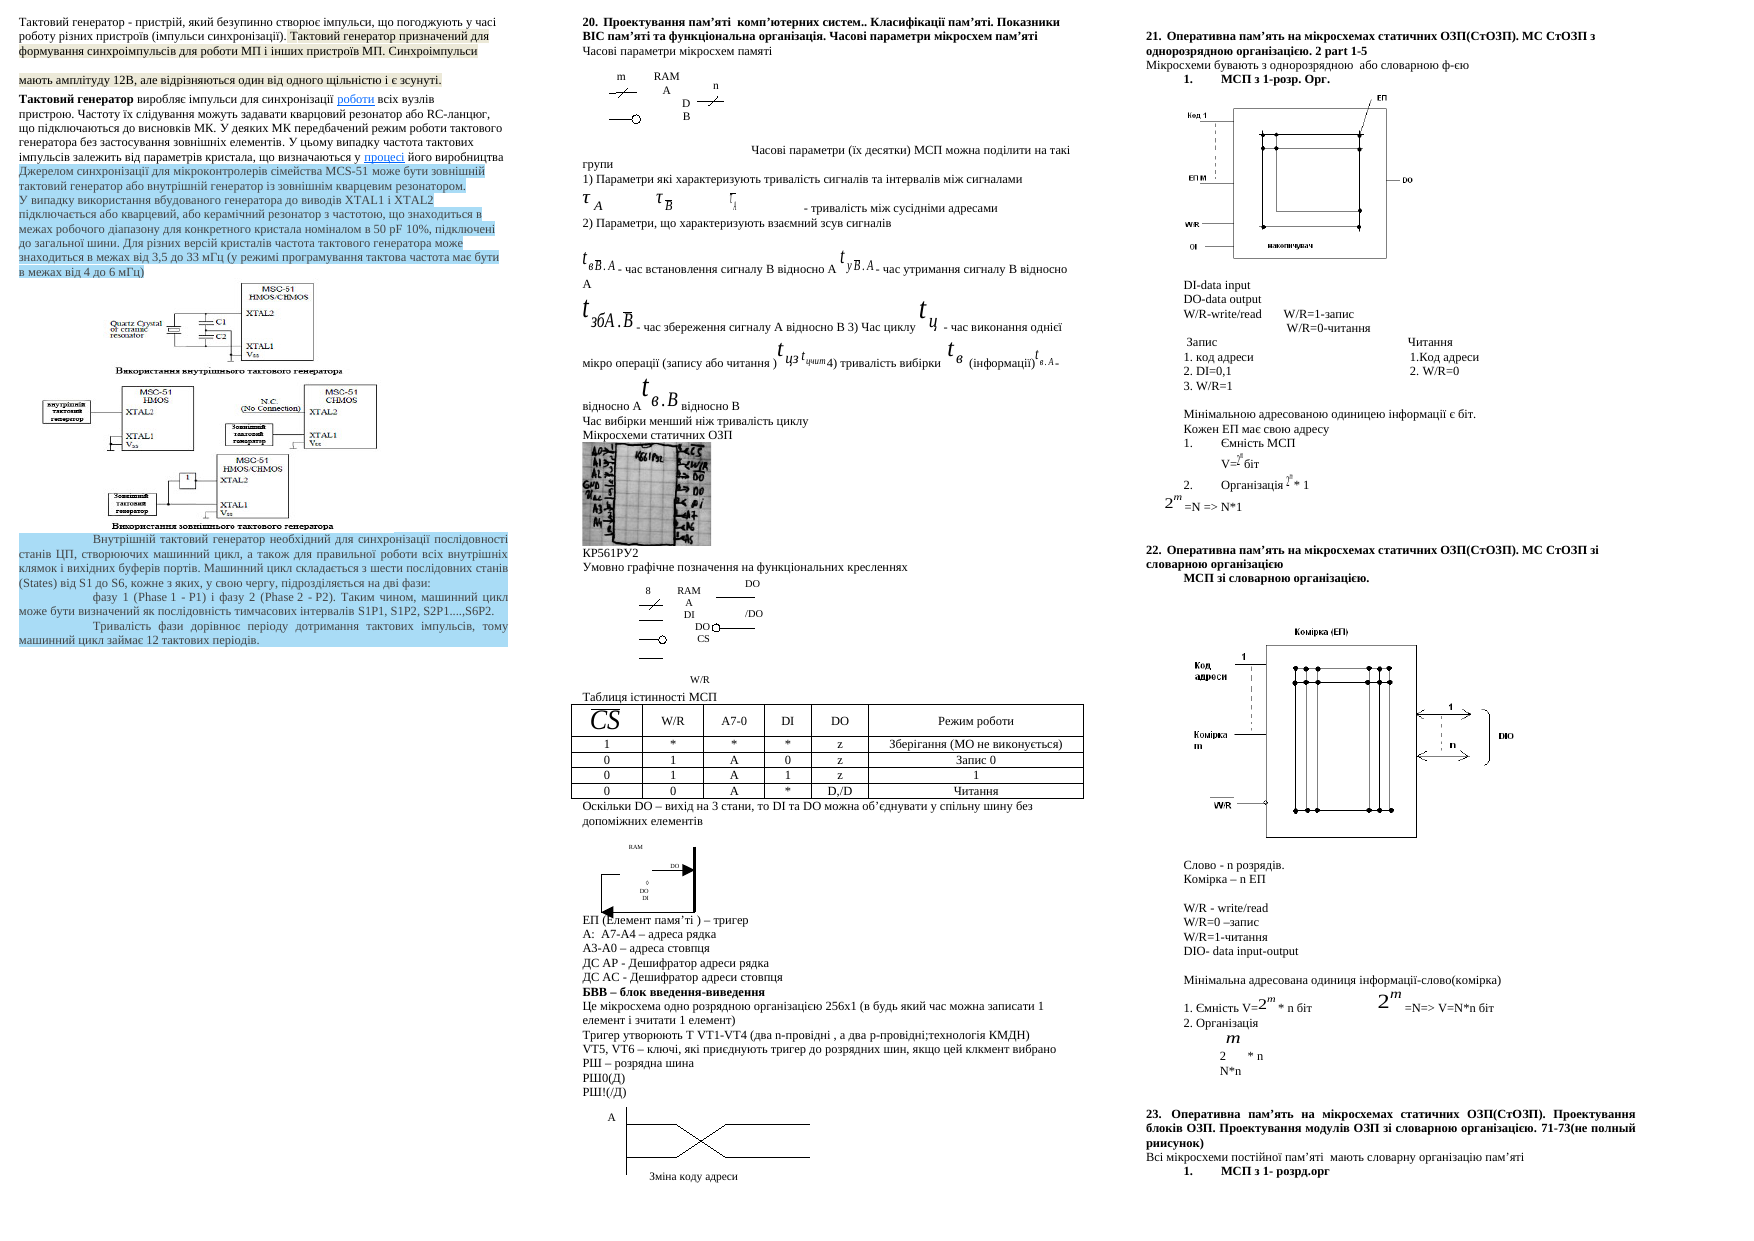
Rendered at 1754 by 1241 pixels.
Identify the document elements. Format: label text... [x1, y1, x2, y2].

text 1) Параметри які характеризують тривалість сигналів та інтервалів між сигналами [582, 171, 1072, 186]
text Таблиця істинності МСП [582, 689, 1072, 704]
list Ємність МСП [1183, 436, 1636, 450]
text W/R=0-читання [1183, 321, 1636, 335]
text Умовно графічне позначення на функціональних кресленнях [582, 560, 1072, 574]
text Мікросхеми бувають з однорозрядною або словарною ф-єю [1146, 58, 1636, 72]
text W/R-write/read W/R=1-запис [1183, 306, 1636, 321]
table_cell 0 [572, 753, 642, 767]
table_cell Запис 0 [869, 753, 1083, 767]
table_cell А [704, 768, 764, 782]
table_cell Зберігання (МО не виконується) [869, 737, 1083, 752]
text - час збереження сигналу А відносно В 3) Час циклу - час виконання однієї мікро операції (запису або читання )4) тривалість вибірки (інформації)- відносно Авідносно В [582, 291, 1072, 413]
text БВВ – блок введення-виведення [582, 984, 1072, 999]
text ДС АС - Дешифратор адреси стовпця [582, 970, 1072, 984]
table_cell 0 [643, 784, 703, 798]
text Тактовий генератор - пристрій, який безупинно створює імпульси, що погоджують у часі роботу різних пристроїв (імпульси синхронізації). Тактовий генератор призначений для формування синхроімпульсів для роботи МП і інших пристроїв МП. Синхроімпульси мають амплітуду 12B, але відрізняються один від одного щільністю і є зсунуті. [19, 15, 508, 92]
text 2 * n [1183, 1030, 1636, 1063]
text А: А7-А4 – адреса рядка [582, 927, 1072, 941]
table_header W/R [643, 705, 703, 736]
table_cell 1 [643, 753, 703, 767]
table_header DI [765, 705, 811, 736]
text 2) Параметри, що характеризують взаємний зсув сигналів [582, 215, 1072, 230]
picture [1183, 600, 1519, 844]
list МСП з 1- розрд.орг [1183, 1164, 1636, 1178]
text Мінімальна адресована одиниця інформації-слово(комірка) [1183, 973, 1636, 987]
table_cell * [765, 784, 811, 798]
text 21. Оперативна пам’ять на мікросхемах статичних ОЗП(СтОЗП). МС СтОЗП з однорозрядною організацією. 2 part 1-5 [1146, 29, 1636, 58]
table_cell * [704, 737, 764, 752]
text V=біт [1221, 450, 1636, 471]
table_cell 1 [572, 737, 642, 752]
text КР561РУ2 [582, 546, 1072, 560]
text 3. W/R=1 [1183, 378, 1636, 393]
table_cell 0 [572, 768, 642, 782]
text Слово - n розрядів. [1183, 858, 1636, 872]
table_cell 1 [869, 768, 1083, 782]
text А3-А0 – адреса стовпця [582, 941, 1072, 956]
table_cell z [812, 737, 868, 752]
text Тривалість фази дорівнює періоду дотримання тактових імпульсів, тому машинний цикл займає 12 тактових періодів. [19, 618, 508, 647]
text =N => N*1 [1146, 492, 1636, 514]
text Мінімальною адресованою одиницею інформації є біт. [1183, 407, 1636, 421]
text W/R=1-читання [1183, 929, 1636, 944]
table_cell А [704, 753, 764, 767]
text Мікросхеми статичних ОЗП [582, 428, 1072, 442]
text Час вибірки менший ніж тривалість циклу [582, 413, 1072, 428]
text 1. код адреси 1.Код адреси [1183, 349, 1636, 364]
text фазу 1 (Phase 1 - P1) і фазу 2 (Phase 2 - P2). Таким чином, машинний цикл може бути визначений як послідовність тимчасових інтервалів S1P1, S1P2, S2P1....,S6P2. [19, 590, 508, 618]
text Внутрішній тактовий генератор необхідний для синхронізації послідовності станів ЦП, створюючих машинний цикл, а також для правильної роботи всіх внутрішніх клямок і вихідних буферів портів. Машинний цикл складається з шести послідовних станів (States) від S1 до S6, кожне з яких, у свою чергу, підрозділяється на дві фази: [19, 532, 508, 590]
table_header A7-0 [704, 705, 764, 736]
text - тривалість між сусідніми адресами [582, 186, 1072, 215]
text Тригер утворюють Т VT1-VT4 (два n-провідні , а два p-провідні;технологія КМДН) [582, 1027, 1072, 1042]
list Організація * 1 [1183, 471, 1636, 492]
text DIO- data input-output [1183, 944, 1636, 958]
text РШ0(Д) [582, 1071, 1072, 1085]
text Це мікросхема одно розрядною організацією 256х1 (в будь який час можна записати 1 елемент і зчитати 1 елемент) [582, 999, 1072, 1027]
text - час встановлення сигналу В відносно А - час утримання сигналу В відносно А [582, 244, 1072, 291]
list МСП з 1-розр. Орг. [1183, 72, 1636, 87]
text 1. Ємність V=* n біт =N=> V=N*n біт [1183, 987, 1636, 1015]
table_cell z [812, 768, 868, 782]
text Всі мікросхеми постійної пам’яті мають словарну організацію пам’яті [1146, 1150, 1636, 1164]
table_header [572, 705, 642, 736]
text ЕП (Елемент памя’ті ) – тригер [582, 912, 1072, 927]
text Тактовий генератор виробляє імпульси для синхронізації роботи всіх вузлів пристрою. Частоту їх слідування можуть задавати кварцовий резонатор або RC-ланцюг, що підключаються до висновків МК. У деяких МК передбачений режим роботи тактового генератора без застосування зовнішніх елементів. У цьому випадку частота тактових імпульсів залежить від параметрів кристала, що визначаються у процесі його виробництва [19, 92, 508, 164]
text РШ – розрядна шина [582, 1056, 1072, 1071]
text W/R=0 –запис [1183, 915, 1636, 929]
table_cell A [704, 784, 764, 798]
text Комірка – n ЕП [1183, 872, 1636, 886]
table_cell 0 [765, 753, 811, 767]
text W/R - write/read [1183, 901, 1636, 915]
table_cell 0 [572, 784, 642, 798]
text DO-data output [1183, 292, 1636, 306]
text ДС АР - Дешифратор адреси рядка [582, 956, 1072, 970]
text 23. Оперативна пам’ять на мікросхемах статичних ОЗП(СтОЗП). Проектування блоків ОЗП. Проектування модулів ОЗП зі словарною організацією. 71-73(не полный риисунок) [1146, 1107, 1636, 1150]
text МСП зі словарною організацією. [1183, 571, 1636, 586]
text N*n [1183, 1063, 1636, 1078]
table_cell D,/D [812, 784, 868, 798]
table_cell 1 [765, 768, 811, 782]
text РШ!(/Д) [582, 1085, 1072, 1099]
text Оскільки DO – вихід на 3 стани, то DI та DО можна об’єднувати у спільну шину без допоміжних елементів [582, 799, 1072, 828]
picture [18, 278, 394, 533]
table_cell Читання [869, 784, 1083, 798]
table_header DO [812, 705, 868, 736]
text Джерелом синхронізації для мікроконтролерів сімейства MCS-51 може бути зовнішній тактовий генератор або внутрішній генератор із зовнішнім кварцевим резонатором. У випадку використання вбудованого генератора до виводів XTAL1 і XTAL2 підключається або кварцевий, або керамічний резонатор з частотою, що знаходиться в межах робочого діапазону для конкретного кристала номіналом в 50 pF 10%, підключені до загальної шини. Для різних версій кристалів частота тактового генератора може знаходиться в межах від 3,5 до 33 мГц (у режимі програмування тактова частота має бути в межах від 4 до 6 мГц) [19, 164, 508, 279]
text 22. Оперативна пам’ять на мікросхемах статичних ОЗП(СтОЗП). МС СтОЗП зі словарною організацією [1146, 542, 1636, 571]
text VT5, VT6 – ключі, які приєднують тригер до розрядних шин, якщо цей клкмент вибрано [582, 1042, 1072, 1056]
text 2. Організація [1183, 1015, 1636, 1030]
text Кожен ЕП має свою адресу [1183, 421, 1636, 436]
table_header Режим роботи [869, 705, 1083, 736]
table_cell * [765, 737, 811, 752]
text 2. DI=0,1 2. W/R=0 [1183, 364, 1636, 378]
table_cell z [812, 753, 868, 767]
text 20. Проектування пам’яті комп’ютерних систем.. Класифікації пам’яті. Показники ВІС пам’яті та функціональна організація. Часові параметри мікросхем пам’яті [582, 15, 1072, 43]
picture [1183, 86, 1427, 278]
text Запис Читання [1183, 335, 1636, 349]
table_cell * [643, 737, 703, 752]
text Часові параметри (їх десятки) МСП можна поділити на такі групи [582, 58, 1072, 171]
text DI-data input [1183, 278, 1636, 292]
table_cell 1 [643, 768, 703, 782]
text Часові параметри мікросхем памяті [582, 43, 1072, 58]
